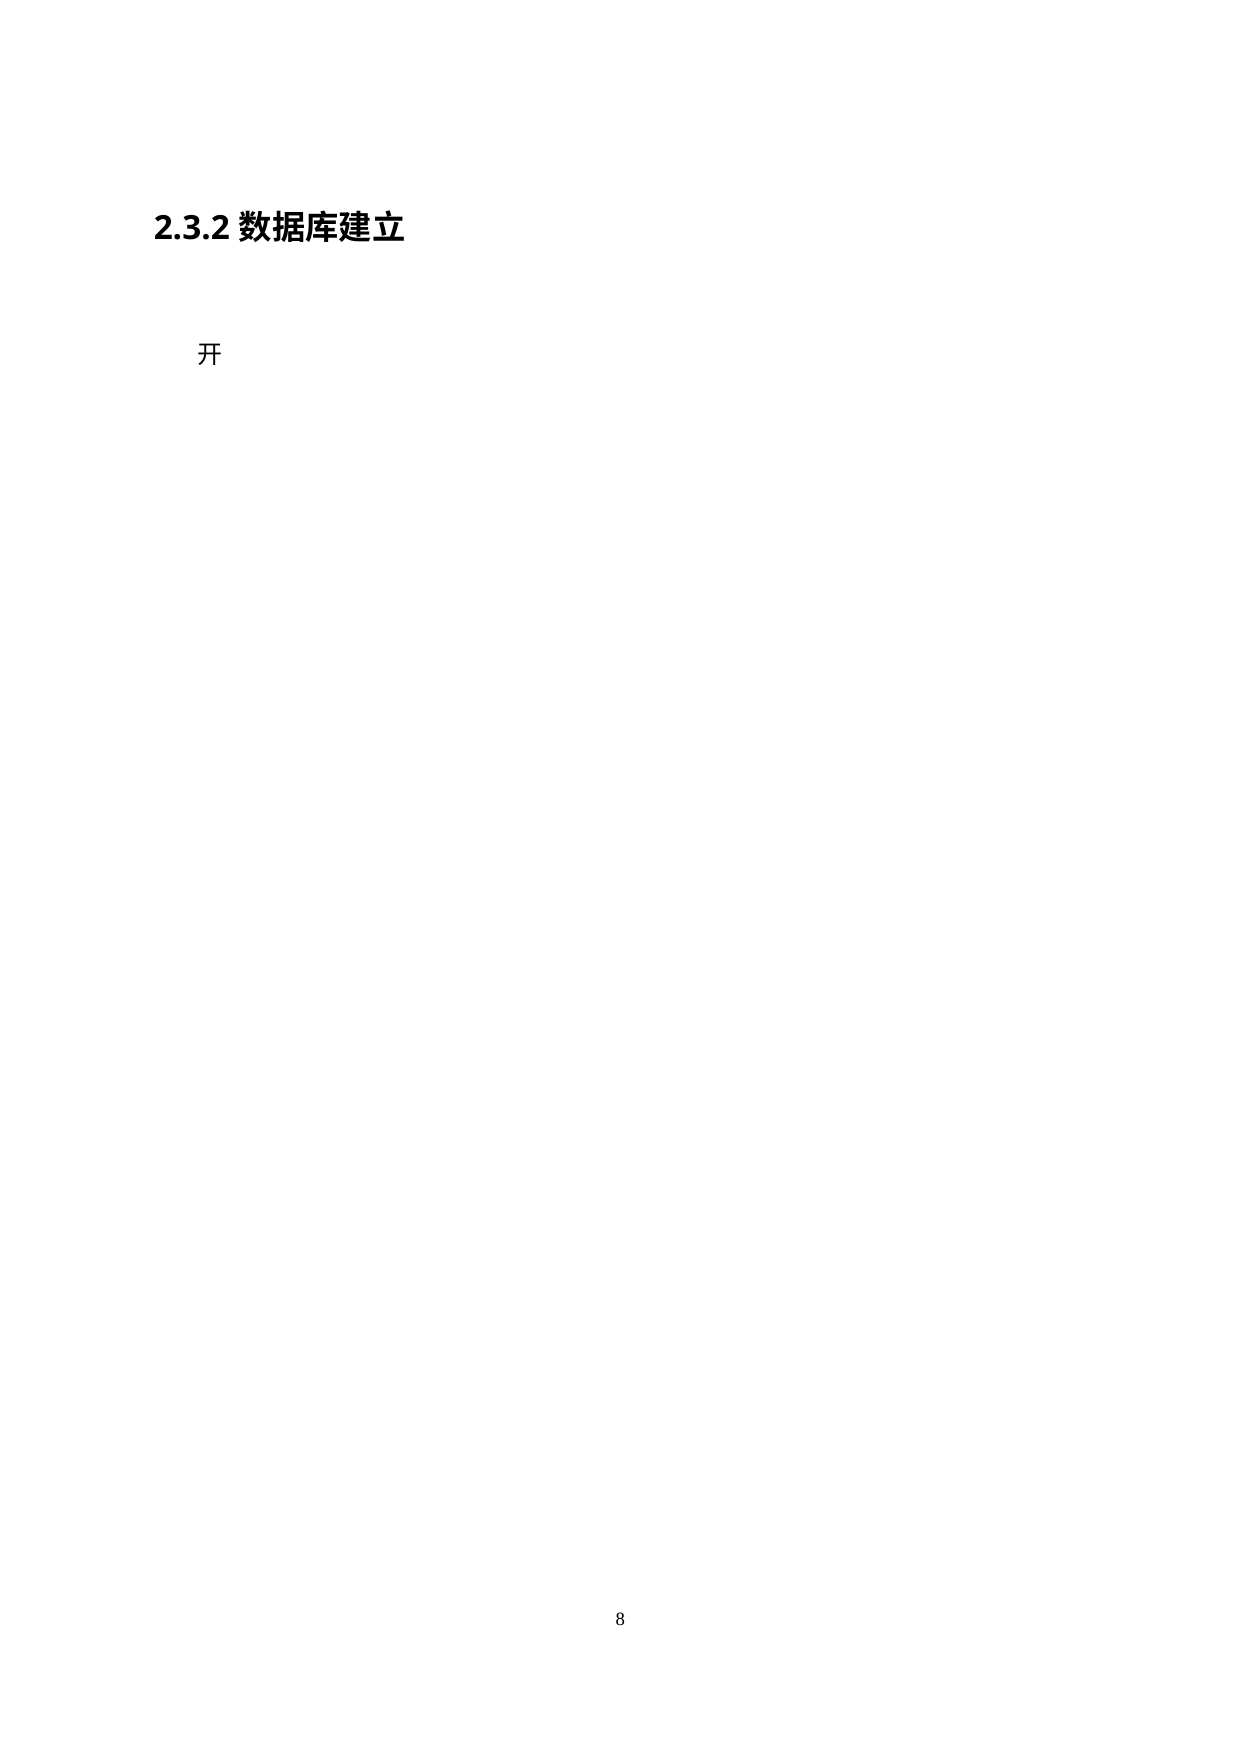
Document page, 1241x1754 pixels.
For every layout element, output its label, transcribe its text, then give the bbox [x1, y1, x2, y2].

subtitle 2.3.2 数据库建立 [153, 193, 1087, 258]
text 开 [153, 320, 1087, 385]
